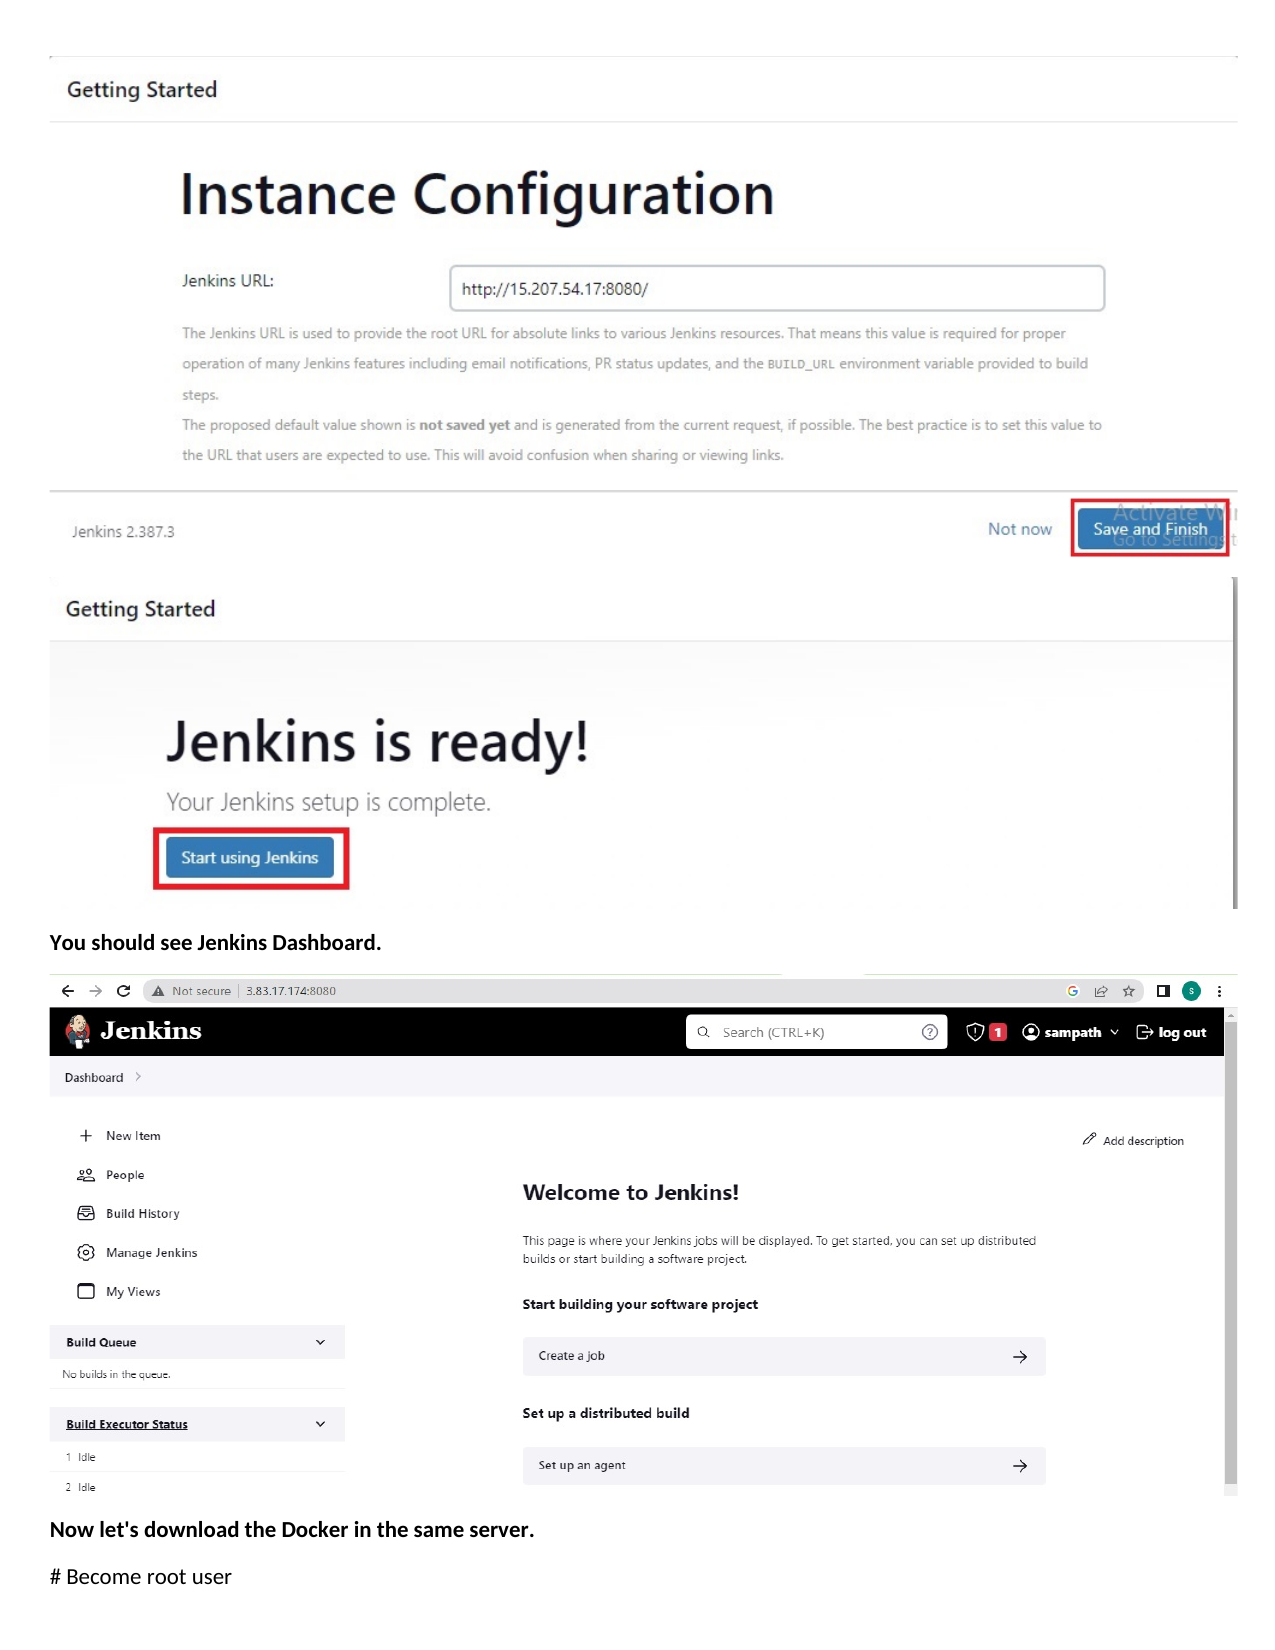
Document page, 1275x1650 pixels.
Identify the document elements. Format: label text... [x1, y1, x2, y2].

text You should see Jenkins Dashboard. [49, 928, 1237, 956]
picture [49, 577, 1238, 909]
text Now let's download the Docker in the same server. [49, 1515, 1237, 1543]
picture [49, 974, 1238, 1496]
picture [49, 56, 1238, 559]
text # Become root user [49, 1562, 1237, 1590]
